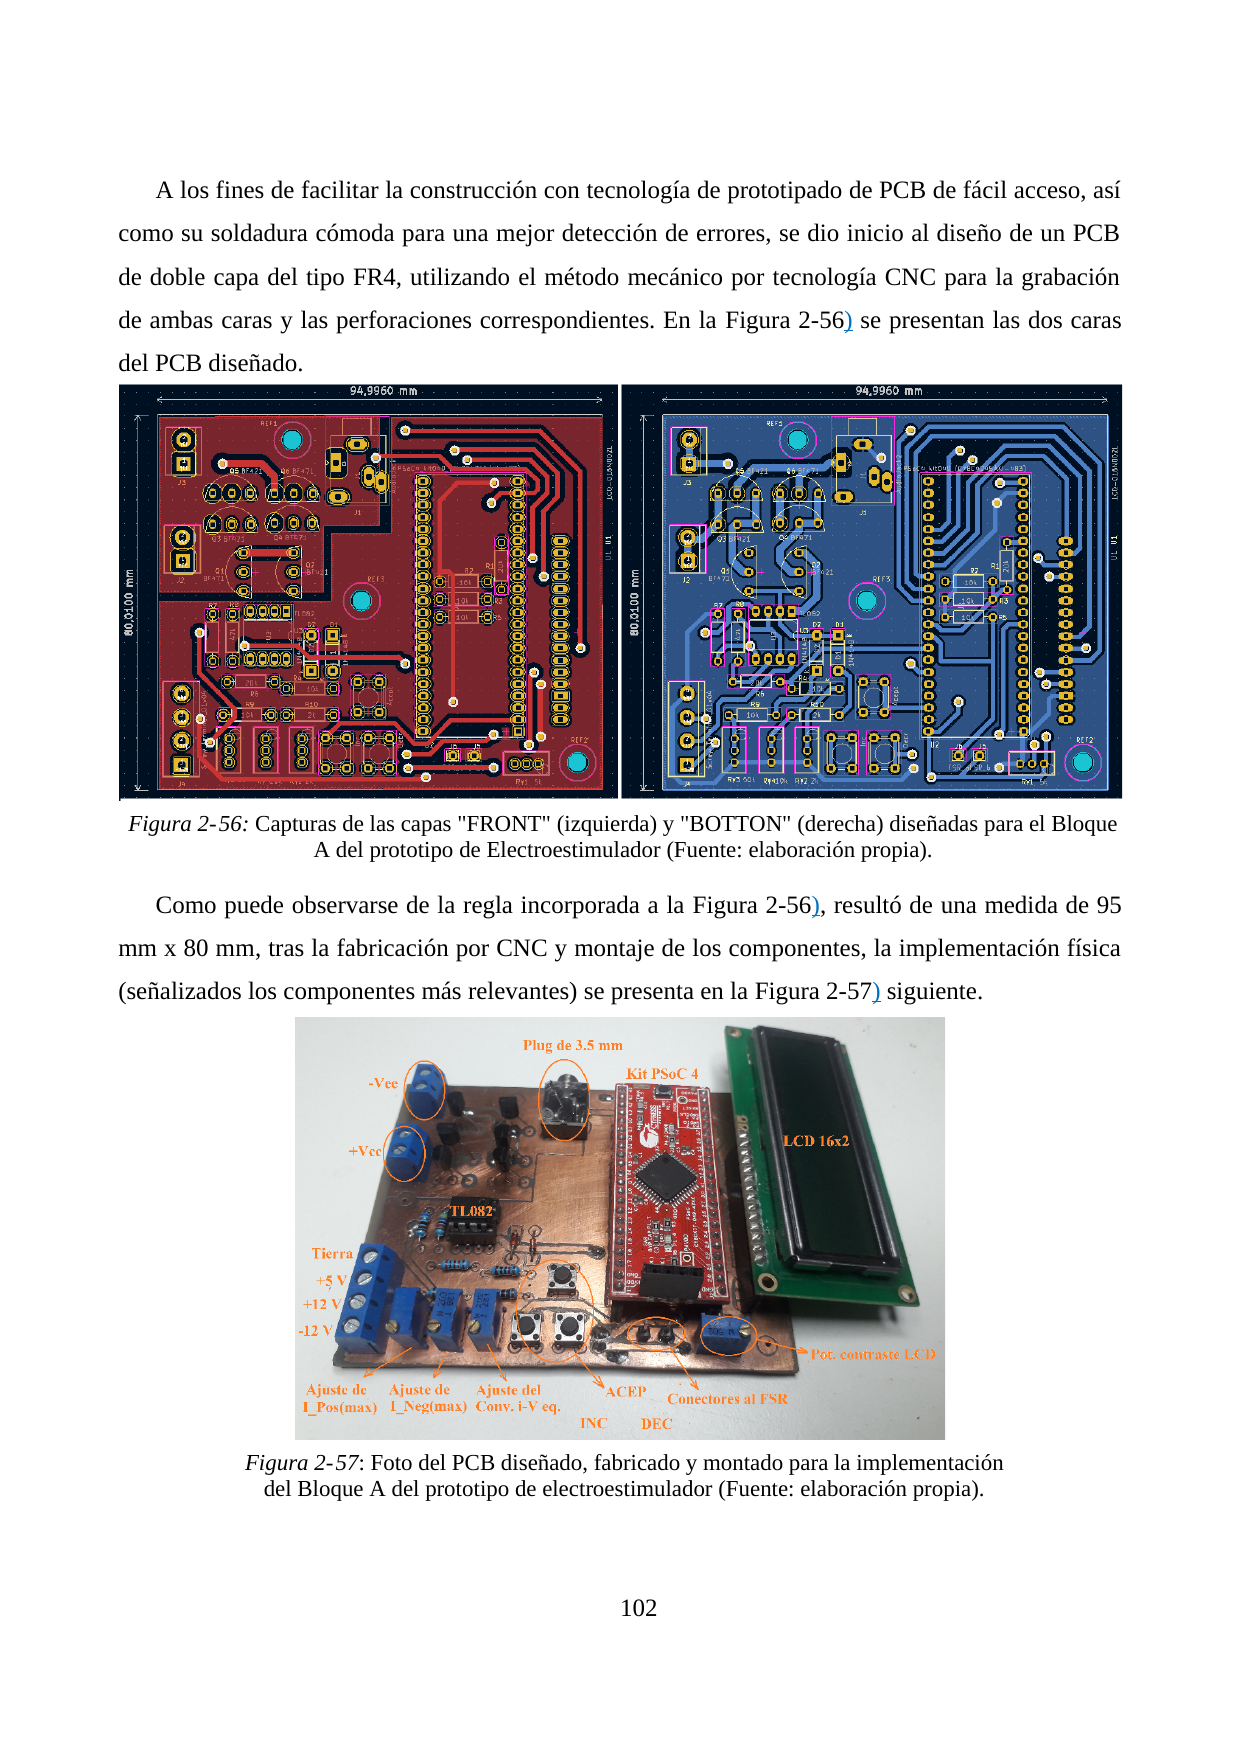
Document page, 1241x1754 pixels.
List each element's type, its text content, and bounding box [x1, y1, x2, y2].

picture [295, 1017, 946, 1440]
picture [118, 382, 1123, 801]
